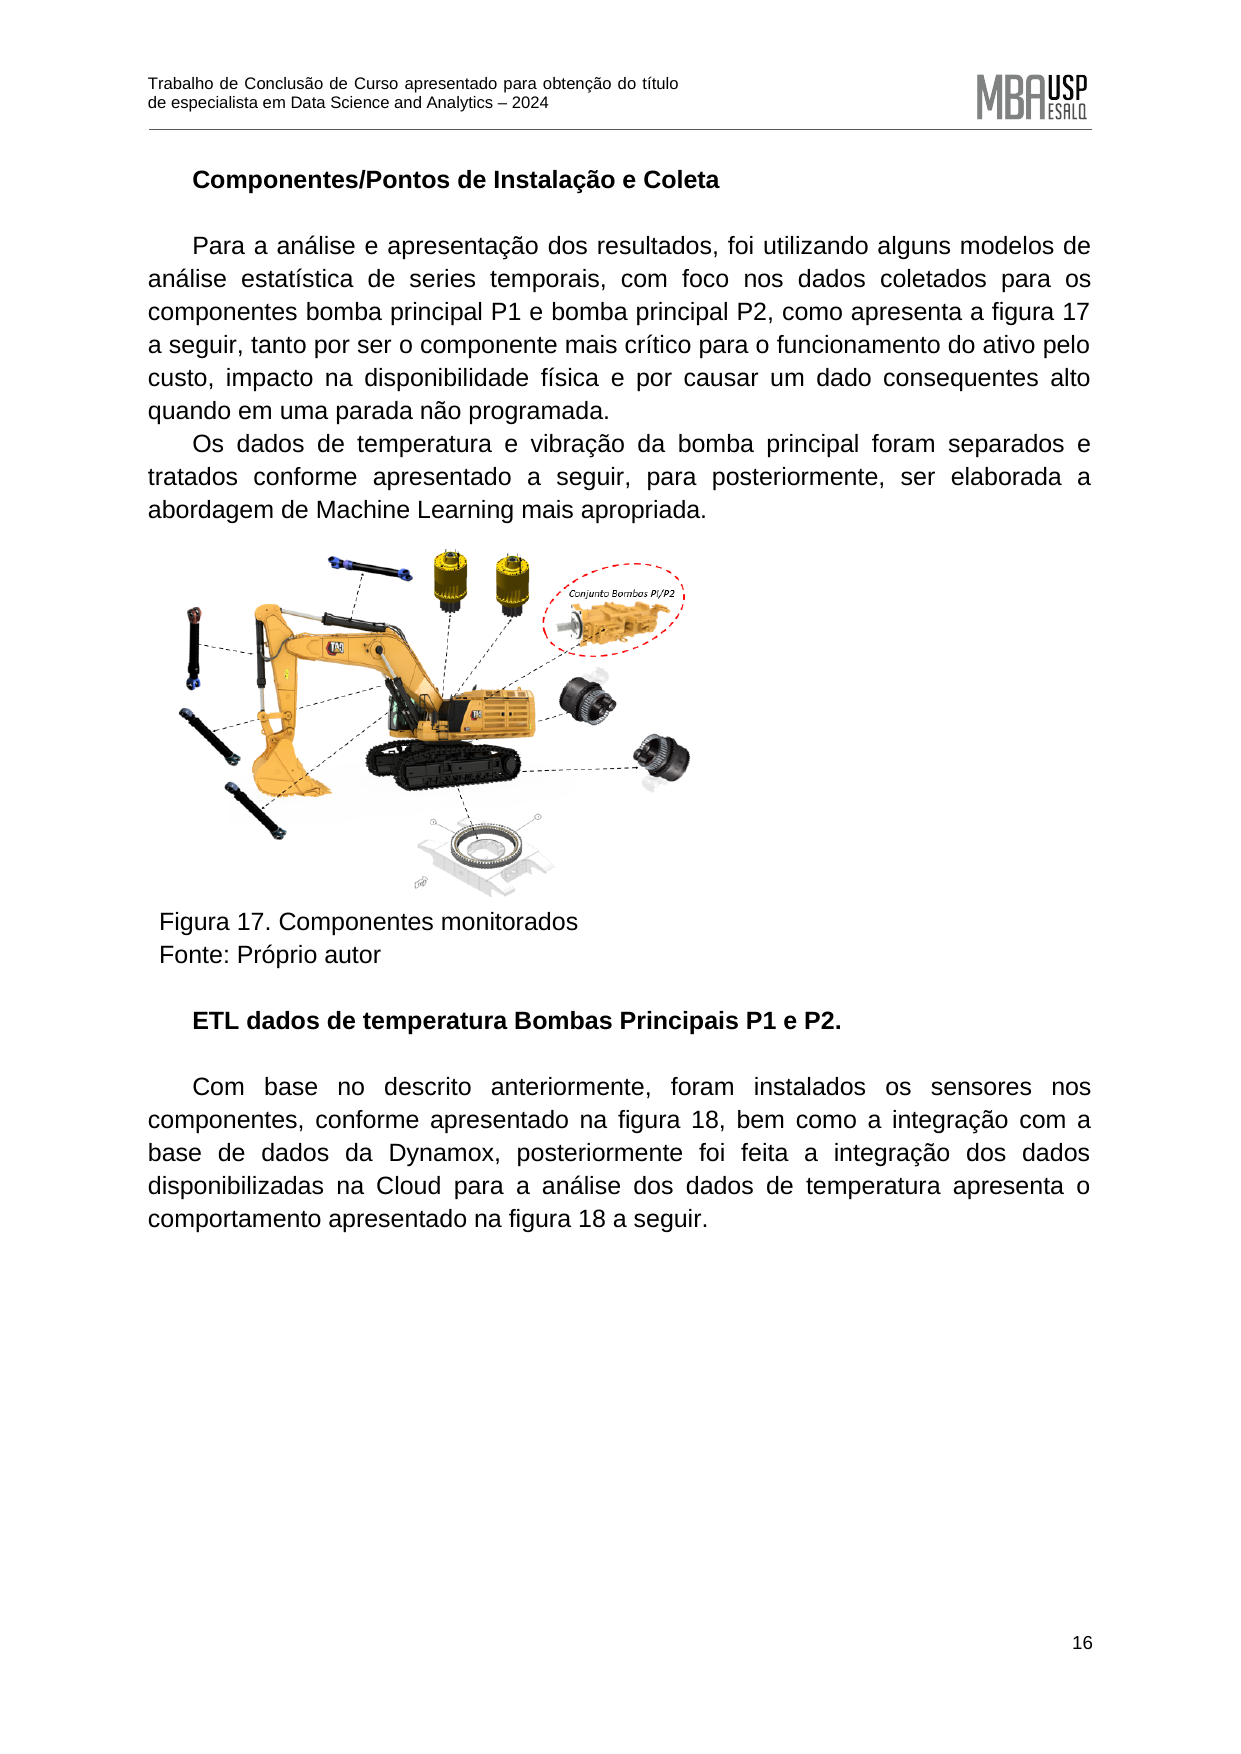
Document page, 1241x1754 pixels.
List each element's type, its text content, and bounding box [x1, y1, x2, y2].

list Os dados de temperatura e vibração da bomba principal foram separados e tratados conforme apresentado a seguir, para posteriormente, ser elaborada a abordagem de Machine Learning mais apropriada. [148, 429, 1092, 524]
picture [158, 528, 695, 904]
text ETL dados de temperatura Bombas Principais P1 e P2. [148, 1006, 1092, 1034]
list Para a análise e apresentação dos resultados, foi utilizando alguns modelos de análise estatística de series temporais, com foco nos dados coletados para os componentes bomba principal P1 e bomba principal P2, como apresenta a figura 17 a seguir, tanto por ser o componente mais crítico para o funcionamento do ativo pelo custo, impacto na disponibilidade física e por causar um dado consequentes alto quando em uma parada não programada. [148, 231, 1092, 425]
table_header [148, 528, 1091, 907]
text Com base no descrito anteriormente, foram instalados os sensores nos componentes, conforme apresentado na figura 18, bem como a integração com a base de dados da Dynamox, posteriormente foi feita a integração dos dados disponibilizadas na Cloud para a análise dos dados de temperatura apresenta o comportamento apresentado na figura 18 a seguir. [148, 1072, 1092, 1233]
table_cell Figura 17. Componentes monitorados Fonte: Próprio autor [148, 907, 1091, 973]
text Componentes/Pontos de Instalação e Coleta [148, 165, 1092, 194]
picture [972, 72, 1089, 120]
